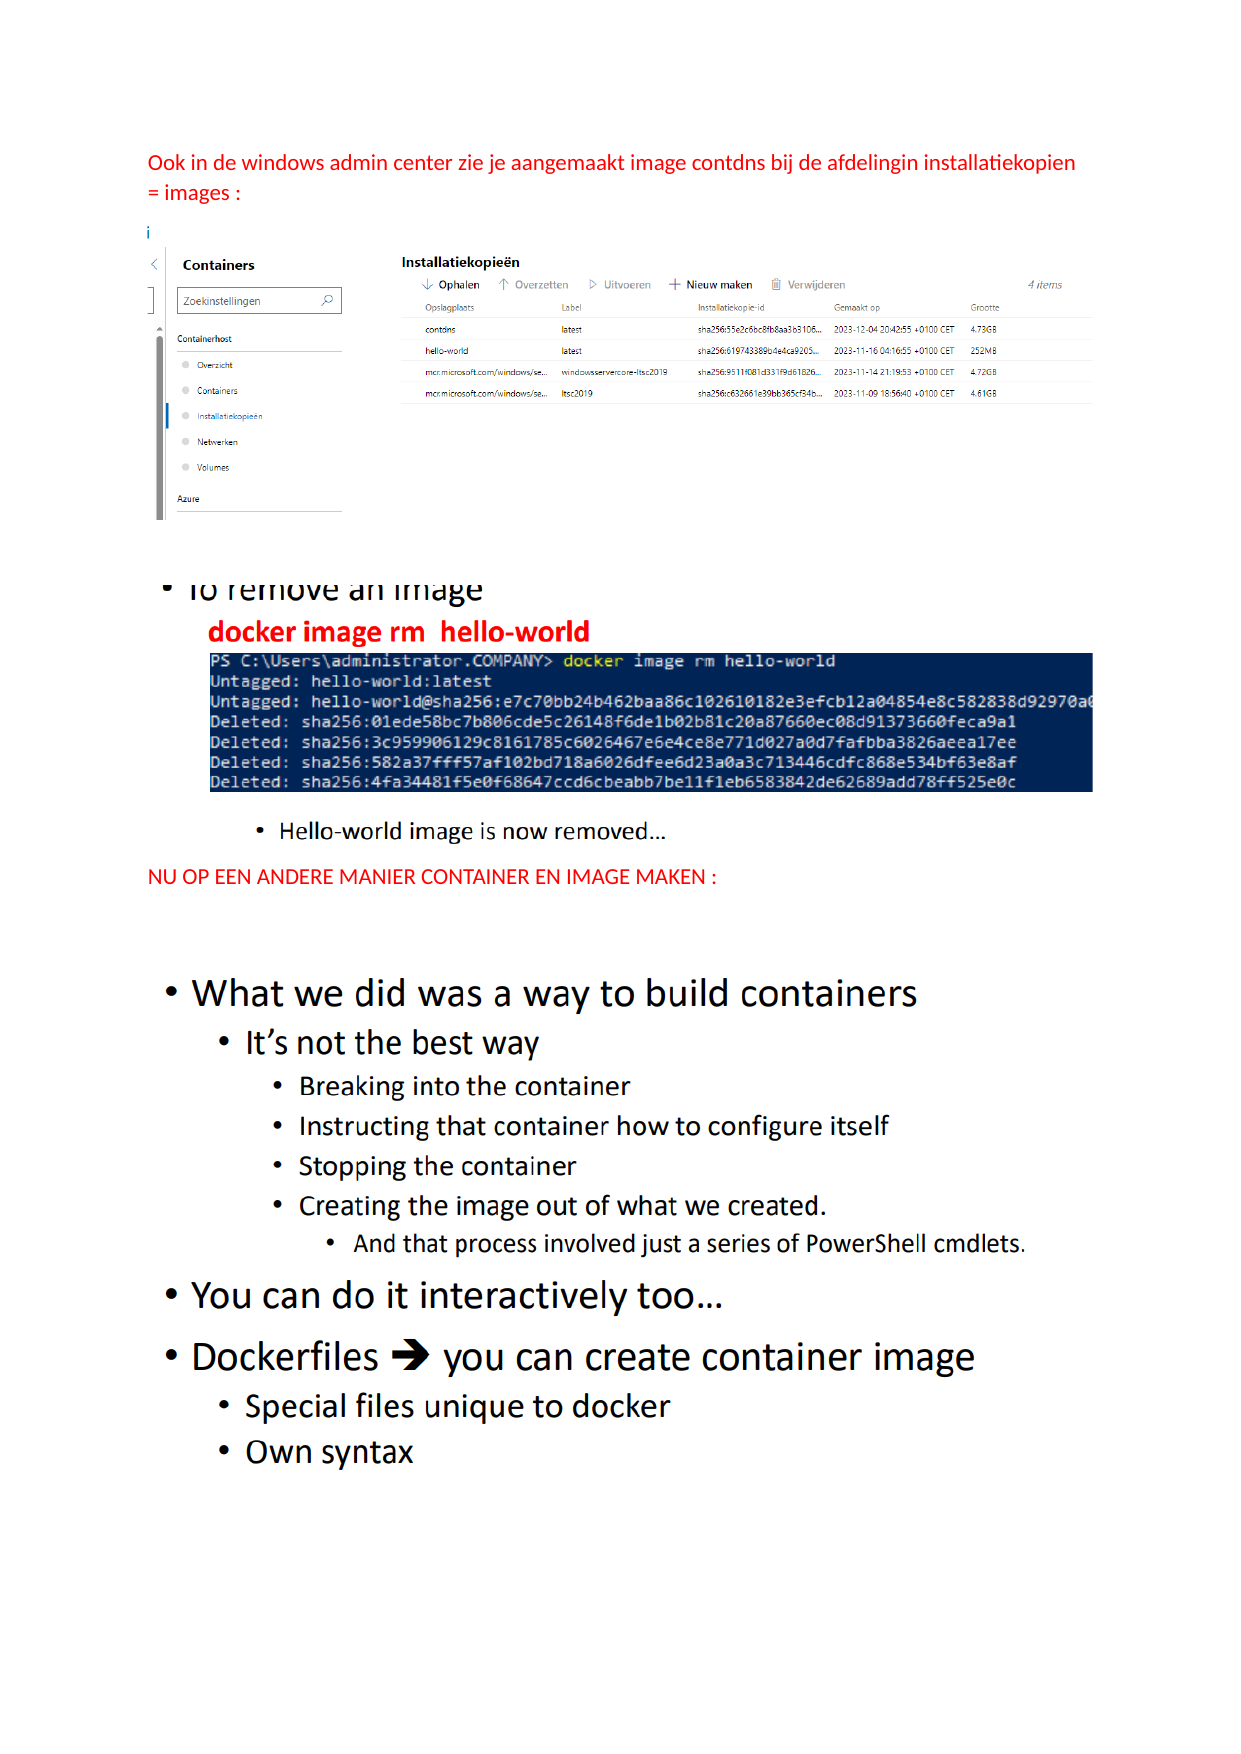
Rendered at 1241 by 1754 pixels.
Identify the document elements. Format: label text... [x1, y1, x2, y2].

picture [147, 956, 1093, 1511]
text NU OP EEN ANDERE MANIER CONTAINER EN IMAGE MAKEN : [148, 862, 1093, 890]
picture [147, 224, 1093, 520]
picture [147, 585, 1093, 844]
text Ook in de windows admin center zie je aangemaakt image contdns bij de afdelingin installatiekopien = images : [148, 148, 1093, 206]
